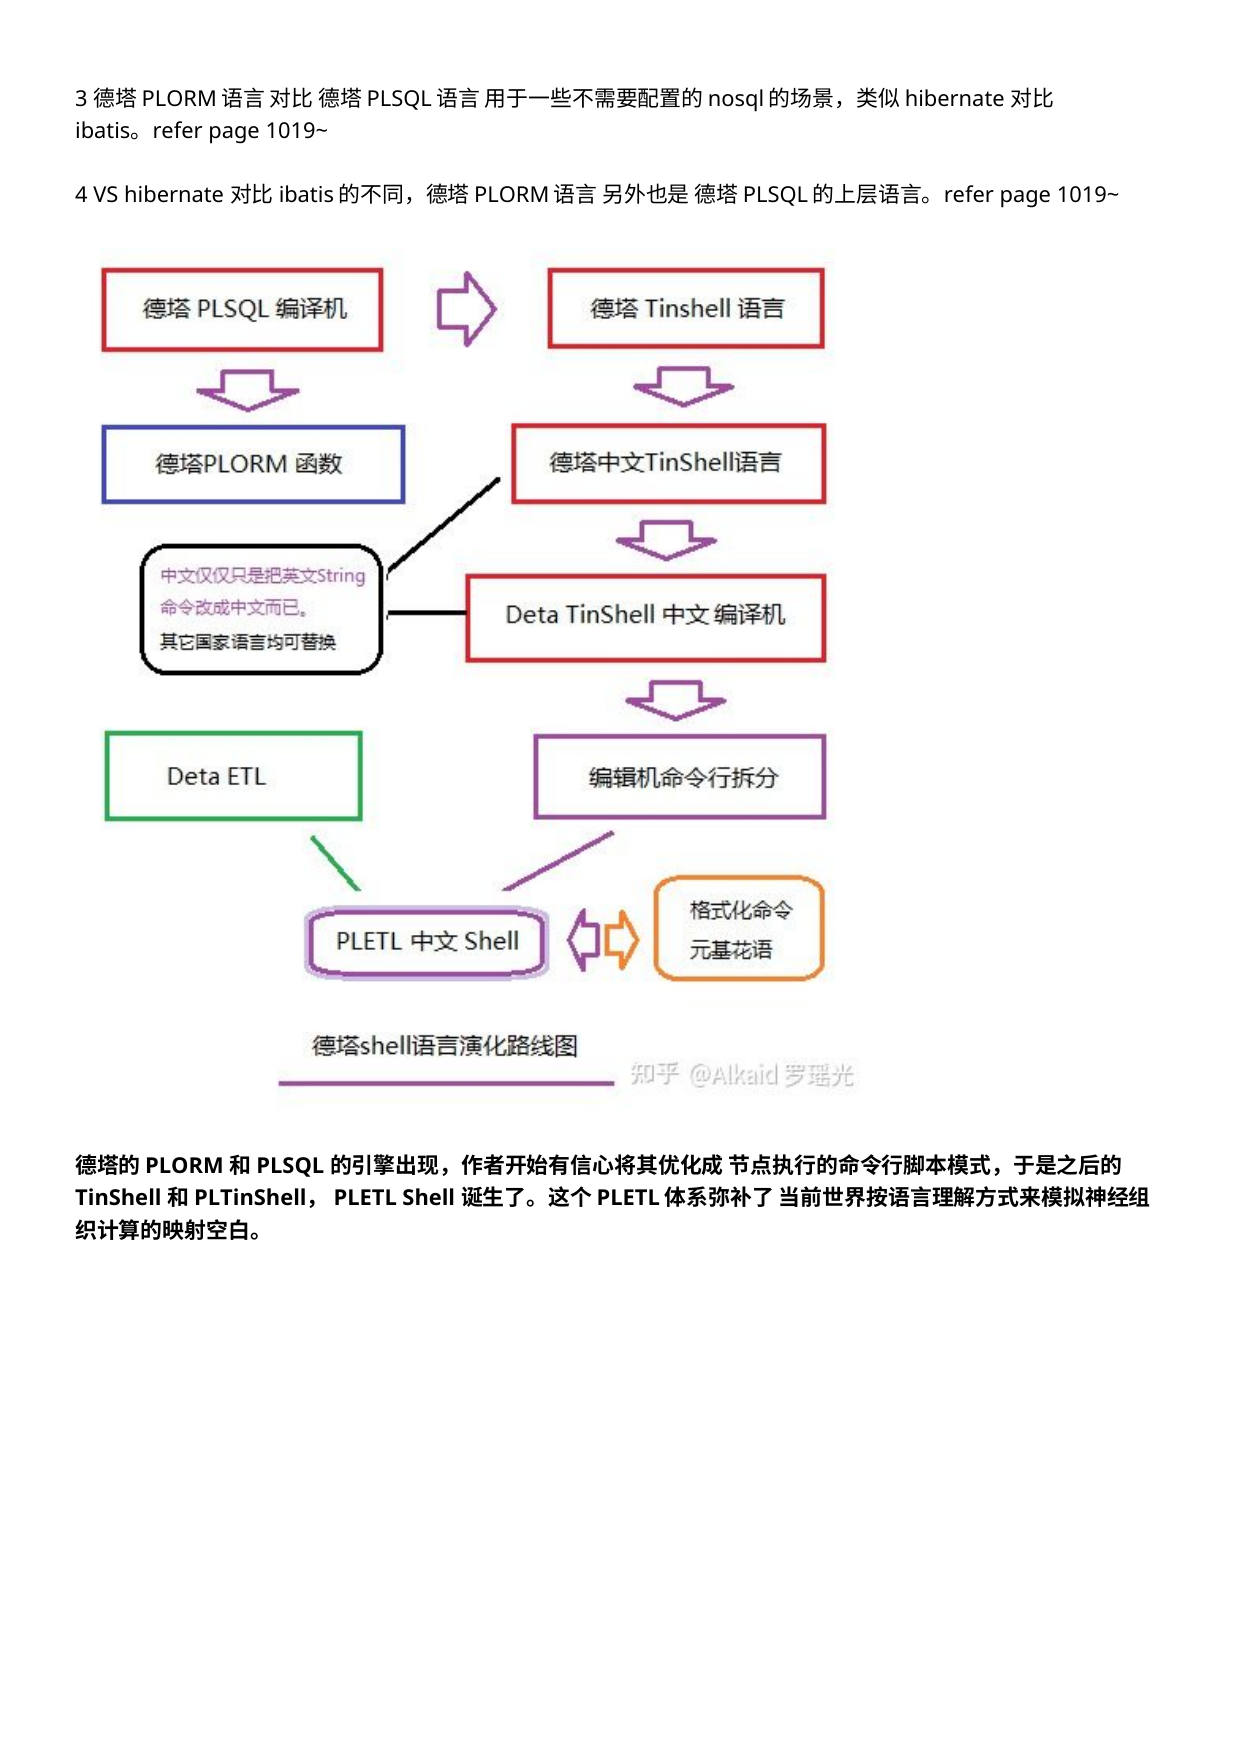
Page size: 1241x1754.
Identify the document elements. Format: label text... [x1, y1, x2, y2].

text 4 VS hibernate 对比 ibatis的不同，德塔PLORM语言 另外也是 德塔PLSQL的上层语言。refer page 1019~ [75, 176, 1165, 209]
text 德塔的PLORM 和 PLSQL 的引擎出现，作者开始有信心将其优化成 节点执行的命令行脚本模式，于是之后的TinShell 和 PLTinShell， PLETL Shell 诞生了。这个PLETL体系弥补了 当前世界按语言理解方式来模拟神经组织计算的映射空白。 [75, 1148, 1165, 1245]
picture [75, 247, 874, 1110]
text 3 德塔PLORM语言 对比 德塔PLSQL语言 用于一些不需要配置的nosql的场景，类似 hibernate 对比 ibatis。refer page 1019~ [75, 81, 1165, 146]
